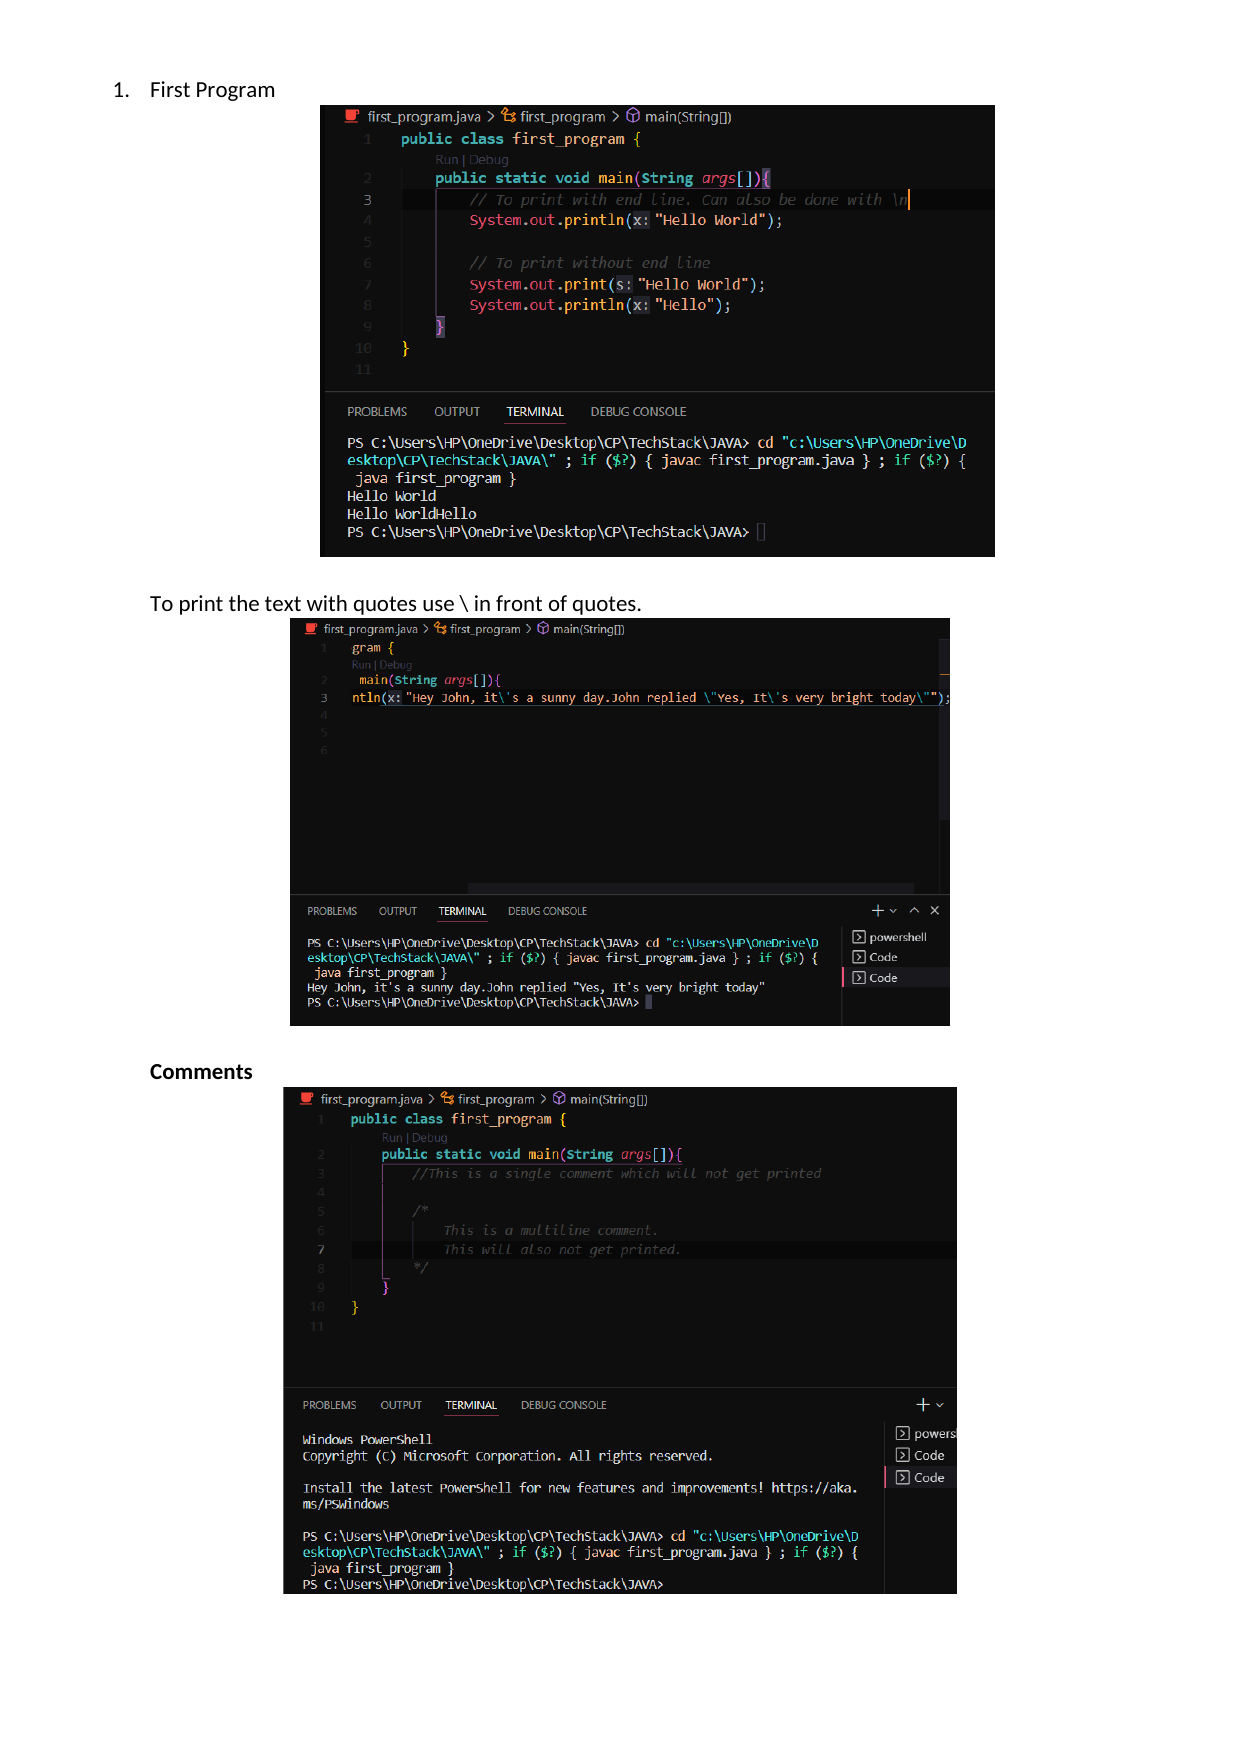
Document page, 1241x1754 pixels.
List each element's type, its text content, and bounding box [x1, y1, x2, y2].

text Comments [75, 1057, 1165, 1086]
picture [320, 105, 995, 557]
text To print the text with quotes use \ in front of quotes. [75, 589, 1165, 617]
picture [283, 1087, 957, 1594]
picture [290, 618, 950, 1026]
list First Program [112, 75, 1165, 103]
